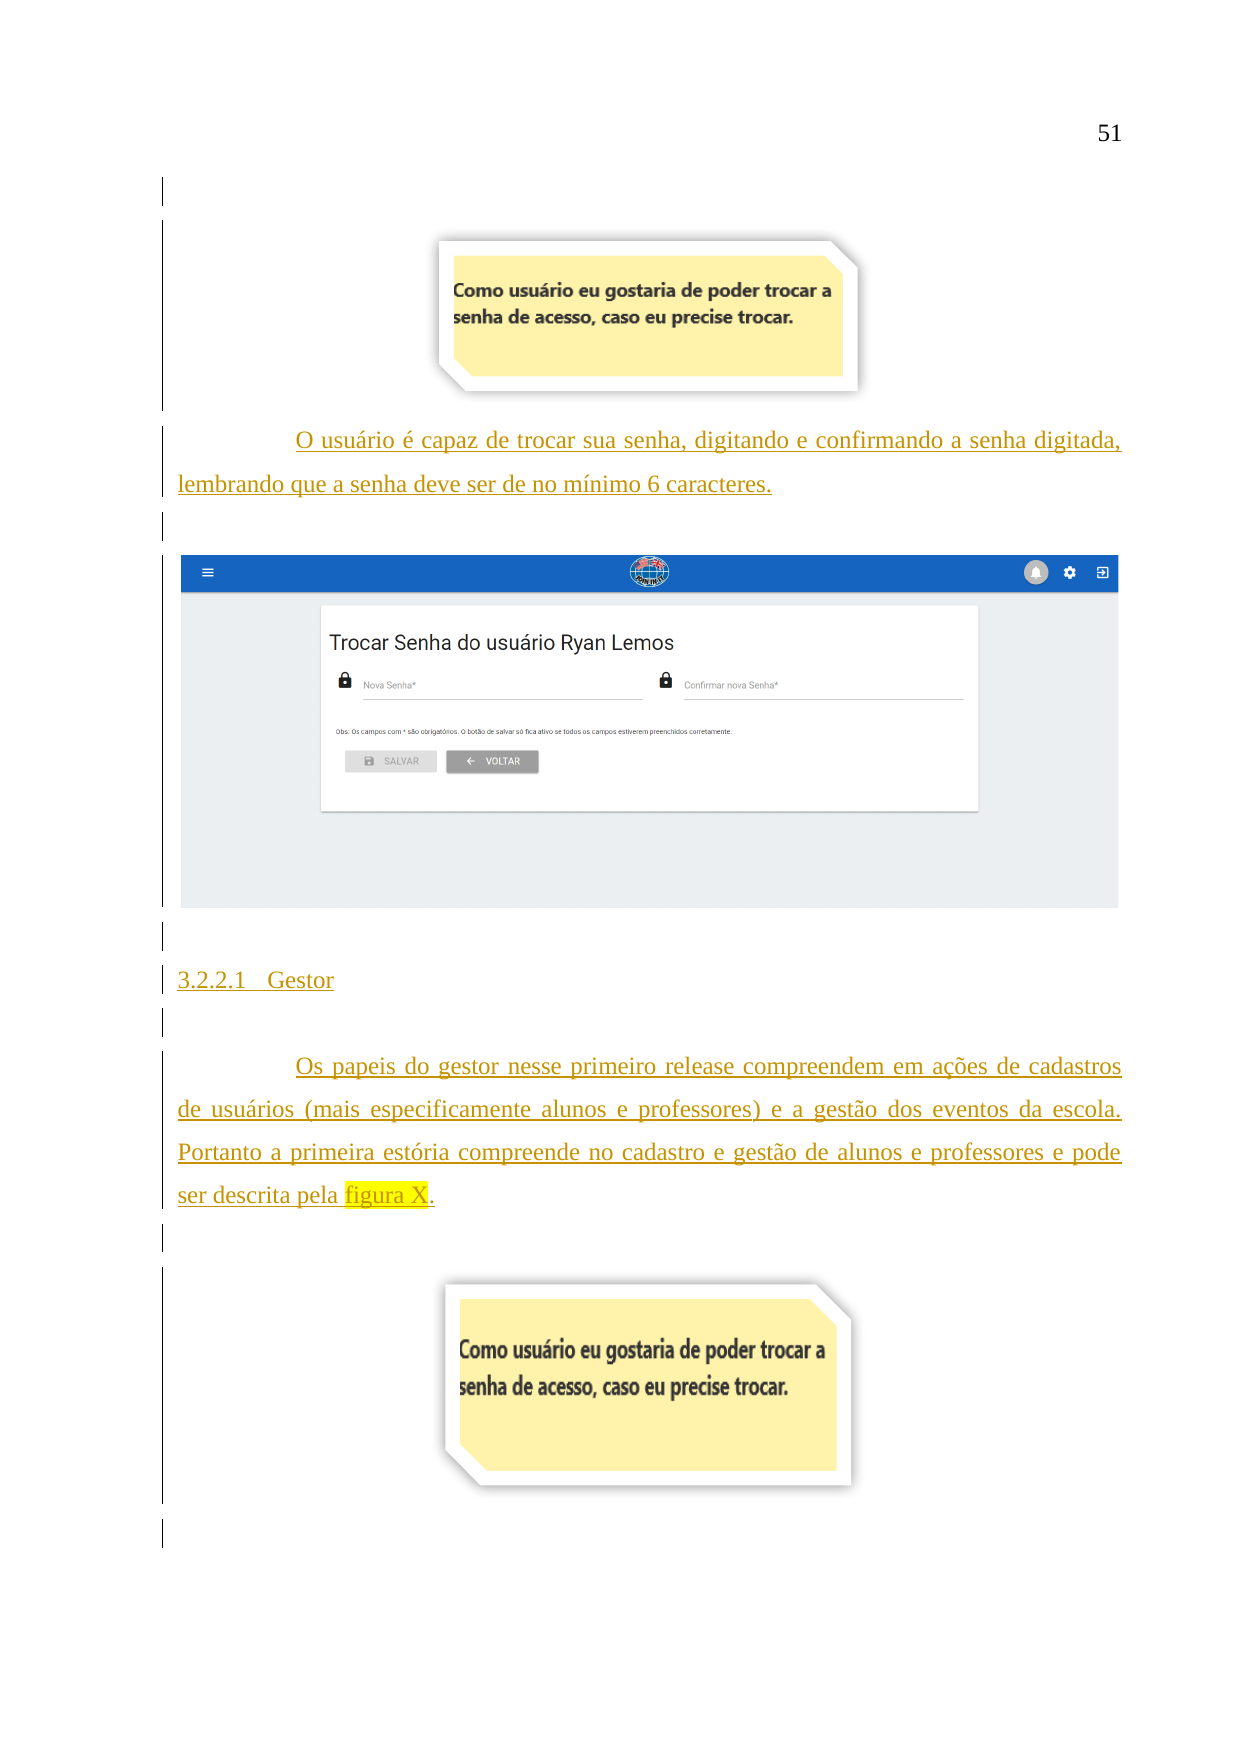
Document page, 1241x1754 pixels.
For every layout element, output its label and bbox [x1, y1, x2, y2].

picture [454, 256, 843, 376]
picture [181, 555, 1119, 908]
picture [460, 1299, 836, 1470]
